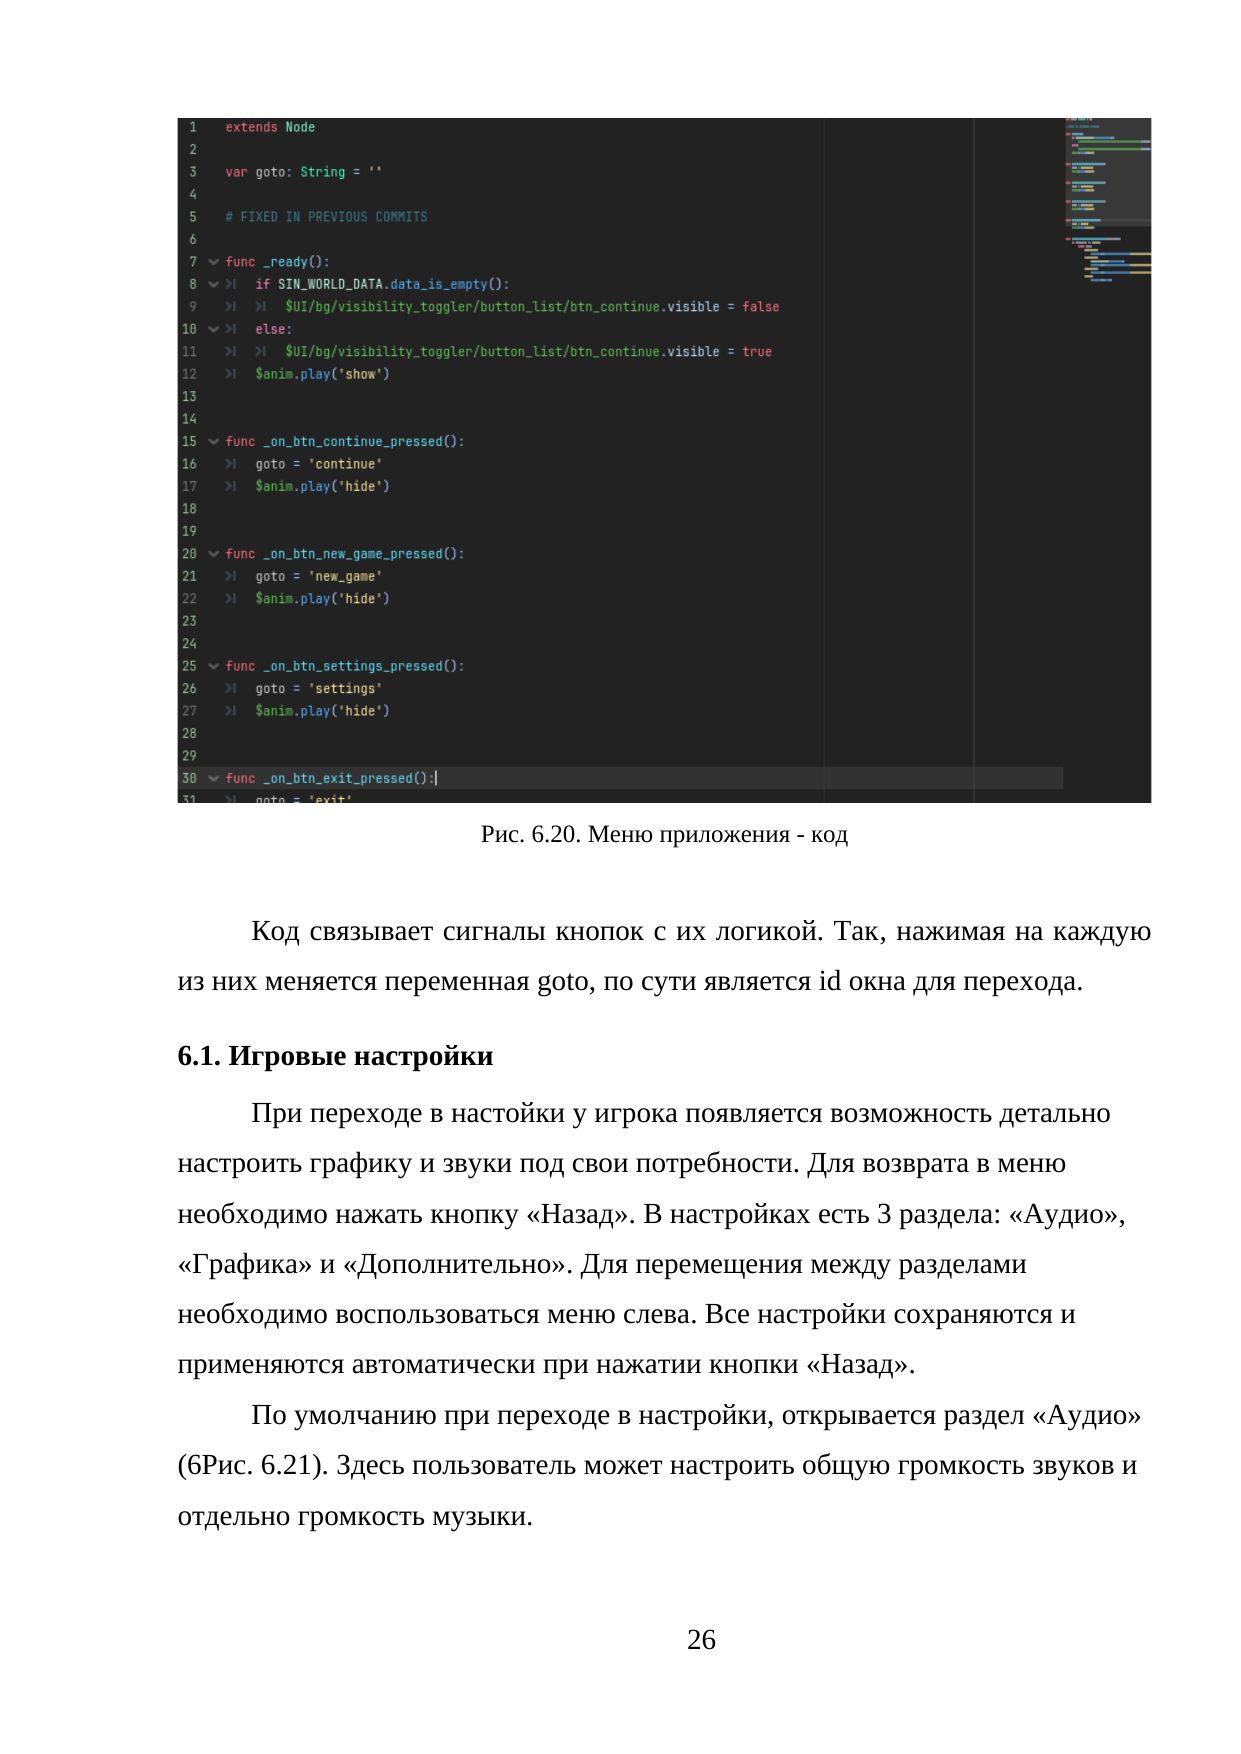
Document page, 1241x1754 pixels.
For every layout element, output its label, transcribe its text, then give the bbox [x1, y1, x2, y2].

picture [177, 118, 1152, 803]
subtitle Игровые настройки [177, 1038, 1152, 1072]
text При переходе в настойки у игрока появляется возможность детально настроить графику и звуки под свои потребности. Для возврата в меню необходимо нажать кнопку «Назад». В настройках есть 3 раздела: «Аудио», «Графика» и «Дополнительно». Для перемещения между разделами необходимо воспользоваться меню слева. Все настройки сохраняются и применяются автоматически при нажатии кнопки «Назад». [177, 1095, 1152, 1380]
text Код связывает сигналы кнопок с их логикой. Так, нажимая на каждую из них меняется переменная goto, по сути является id окна для перехода. [177, 913, 1152, 997]
